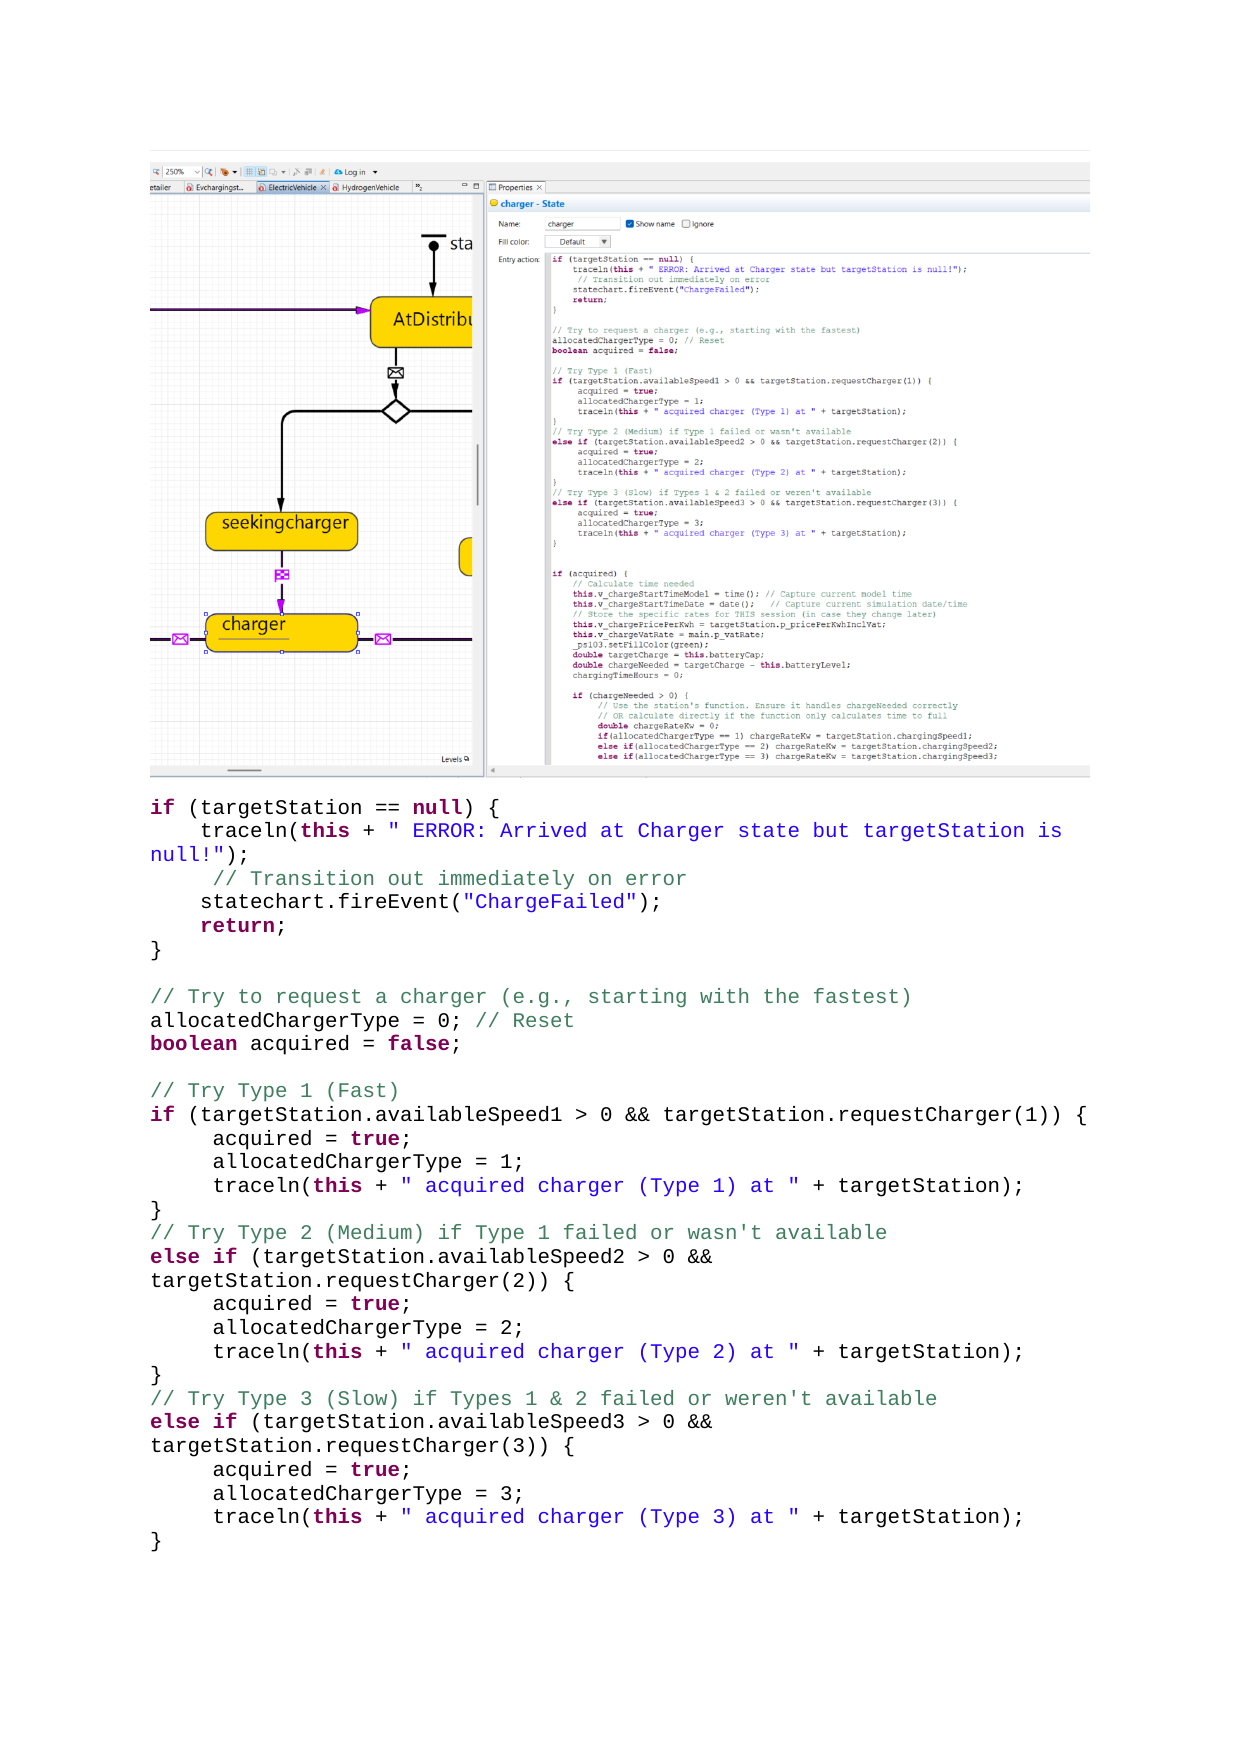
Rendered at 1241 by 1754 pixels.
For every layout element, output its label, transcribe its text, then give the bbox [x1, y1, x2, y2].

text // Try to request a charger (e.g., starting with the fastest) [150, 986, 1090, 1009]
text acquired = true; [150, 1293, 1090, 1317]
text if (targetStation == null) { [150, 797, 1090, 820]
text // Transition out immediately on error [150, 868, 1090, 891]
text acquired = true; [150, 1459, 1090, 1482]
text } [150, 1364, 1090, 1388]
text } [150, 1530, 1090, 1553]
text boolean acquired = false; [150, 1033, 1090, 1057]
text else if (targetStation.availableSpeed3 > 0 && targetStation.requestCharger(3)) { [150, 1412, 1090, 1459]
text acquired = true; [150, 1128, 1090, 1151]
text // Try Type 1 (Fast) [150, 1081, 1090, 1104]
text allocatedChargerType = 0; // Reset [150, 1009, 1090, 1033]
text traceln(this + " acquired charger (Type 1) at " + targetStation); [150, 1175, 1090, 1199]
text } [150, 939, 1090, 962]
text if (targetStation.availableSpeed1 > 0 && targetStation.requestCharger(1)) { [150, 1104, 1090, 1128]
text } [150, 1199, 1090, 1222]
text traceln(this + " ERROR: Arrived at Charger state but targetStation is null!"); [150, 820, 1090, 868]
text else if (targetStation.availableSpeed2 > 0 && targetStation.requestCharger(2)) { [150, 1246, 1090, 1293]
text return; [150, 915, 1090, 939]
picture [150, 150, 1091, 778]
text traceln(this + " acquired charger (Type 2) at " + targetStation); [150, 1341, 1090, 1364]
text // Try Type 3 (Slow) if Types 1 & 2 failed or weren't available [150, 1388, 1090, 1412]
text statechart.fireEvent("ChargeFailed"); [150, 891, 1090, 915]
text allocatedChargerType = 2; [150, 1317, 1090, 1341]
text traceln(this + " acquired charger (Type 3) at " + targetStation); [150, 1506, 1090, 1530]
text // Try Type 2 (Medium) if Type 1 failed or wasn't available [150, 1222, 1090, 1246]
text allocatedChargerType = 1; [150, 1151, 1090, 1175]
text allocatedChargerType = 3; [150, 1482, 1090, 1506]
